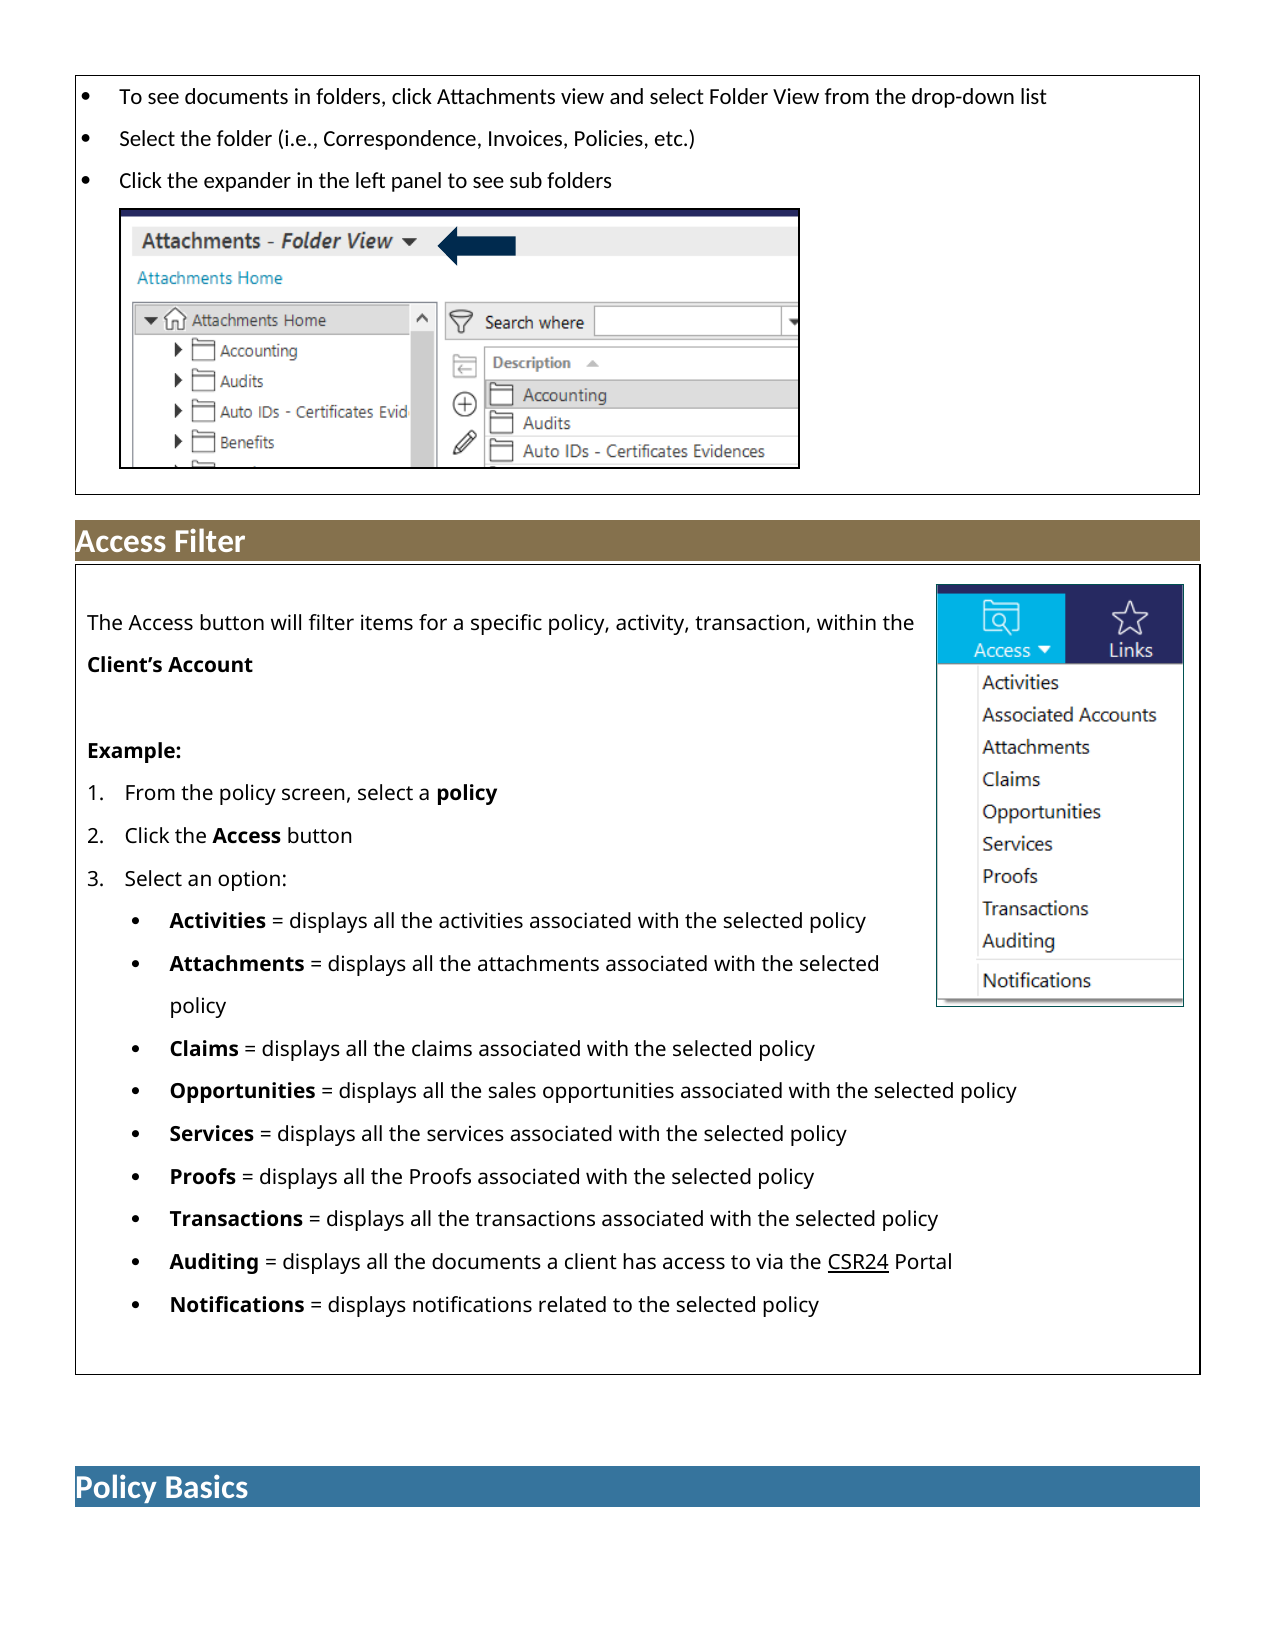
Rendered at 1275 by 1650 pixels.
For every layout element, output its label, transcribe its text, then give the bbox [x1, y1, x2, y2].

picture [937, 585, 1183, 1006]
picture [1039, 646, 1050, 652]
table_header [76, 76, 1199, 493]
picture [975, 648, 984, 656]
subtitle Access Filter [75, 520, 1200, 561]
picture [984, 600, 1019, 631]
picture [121, 210, 798, 467]
subtitle Policy Basics [75, 1466, 1200, 1507]
table_header The Access button will filter items for a specific policy, activity, transaction, within the Client’s Account Example: From the policy screen, select a policy Click the Access button Select an option: Activities = displays all the activities associated with the selected policy Attachments = displays all the attachments associated with the selected policy Claims = displays all the claims associated with the selected policy Opportunities = displays all the sales opportunities associated with the selected policy Services = displays all the services associated with the selected policy Proofs = displays all the Proofs associated with the selected policy Transactions = displays all the transactions associated with the selected policy Auditing = displays all the documents a client has access to via the CSR24 Portal Notifications = displays notifications related to the selected policy [76, 565, 1199, 1373]
